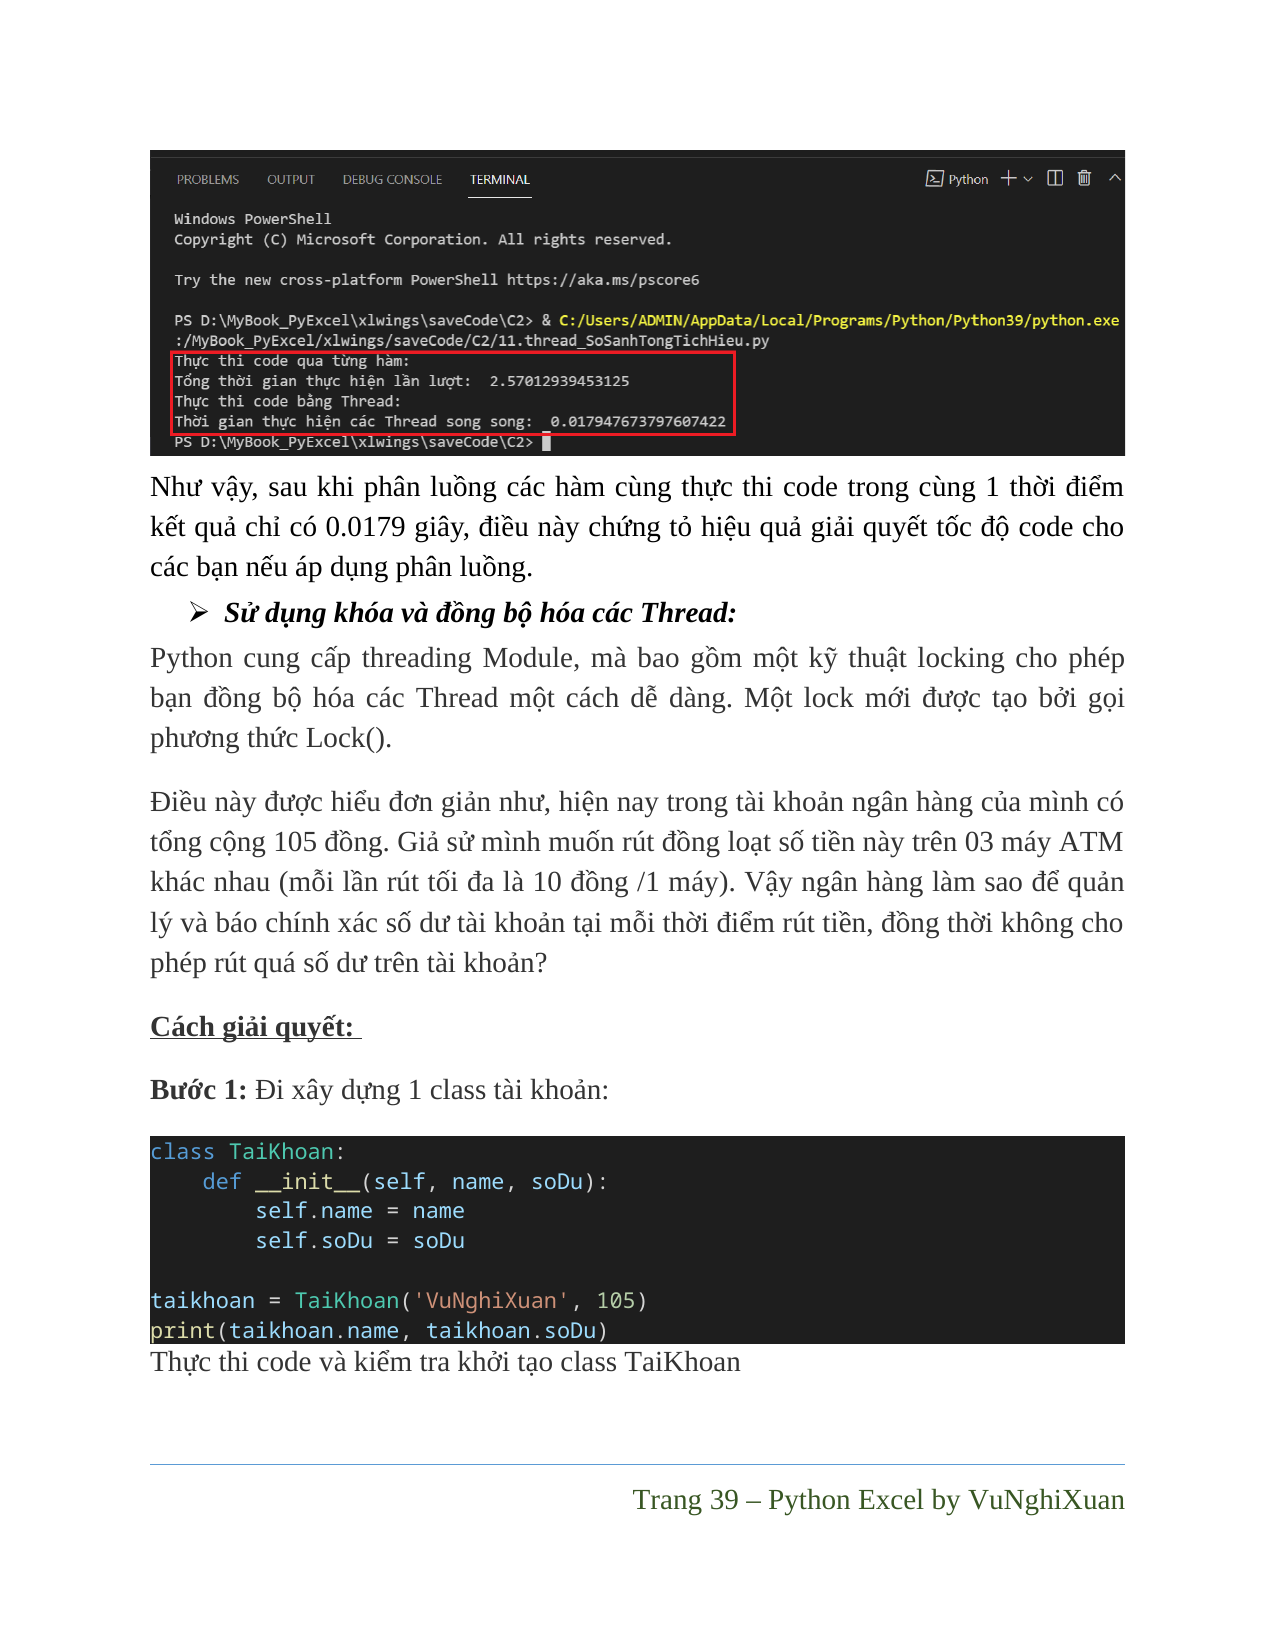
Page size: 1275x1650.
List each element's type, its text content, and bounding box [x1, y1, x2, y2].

text print(taikhoan.name, taikhoan.soDu) [150, 1315, 1125, 1344]
text Bước 1: Đi xây dựng 1 class tài khoản: [150, 1072, 1125, 1106]
text Như vậy, sau khi phân luồng các hàm cùng thực thi code trong cùng 1 thời điểm kết quả chỉ có 0.0179 giây, điều này chứng tỏ hiệu quả giải quyết tốc độ code cho các bạn nếu áp dụng phân luồng. [150, 469, 1125, 583]
text def __init__(self, name, soDu): [150, 1166, 1125, 1196]
text Điều này được hiểu đơn giản như, hiện nay trong tài khoản ngân hàng của mình có tổng cộng 105 đồng. Giả sử mình muốn rút đồng loạt số tiền này trên 03 máy ATM khác nhau (mỗi lần rút tối đa là 10 đồng /1 máy). Vậy ngân hàng làm sao để quản lý và báo chính xác số dư tài khoản tại mỗi thời điểm rút tiền, đồng thời không cho phép rút quá số dư trên tài khoản? [150, 784, 1125, 978]
text Python cung cấp threading Module, mà bao gồm một kỹ thuật locking cho phép bạn đồng bộ hóa các Thread một cách dễ dàng. Một lock mới được tạo bởi gọi phương thức Lock(). [150, 640, 1125, 754]
text class TaiKhoan: [150, 1136, 1125, 1166]
text taikhoan = TaiKhoan('VuNghiXuan', 105) [150, 1285, 1125, 1315]
text Cách giải quyết: [150, 1009, 1125, 1042]
picture [150, 150, 1125, 456]
text Sử dụng khóa và đồng bộ hóa các Thread: [187, 596, 1125, 629]
text self.soDu = soDu [150, 1225, 1125, 1255]
text Thực thi code và kiểm tra khởi tạo class TaiKhoan [150, 1344, 1125, 1378]
text self.name = name [150, 1196, 1125, 1225]
